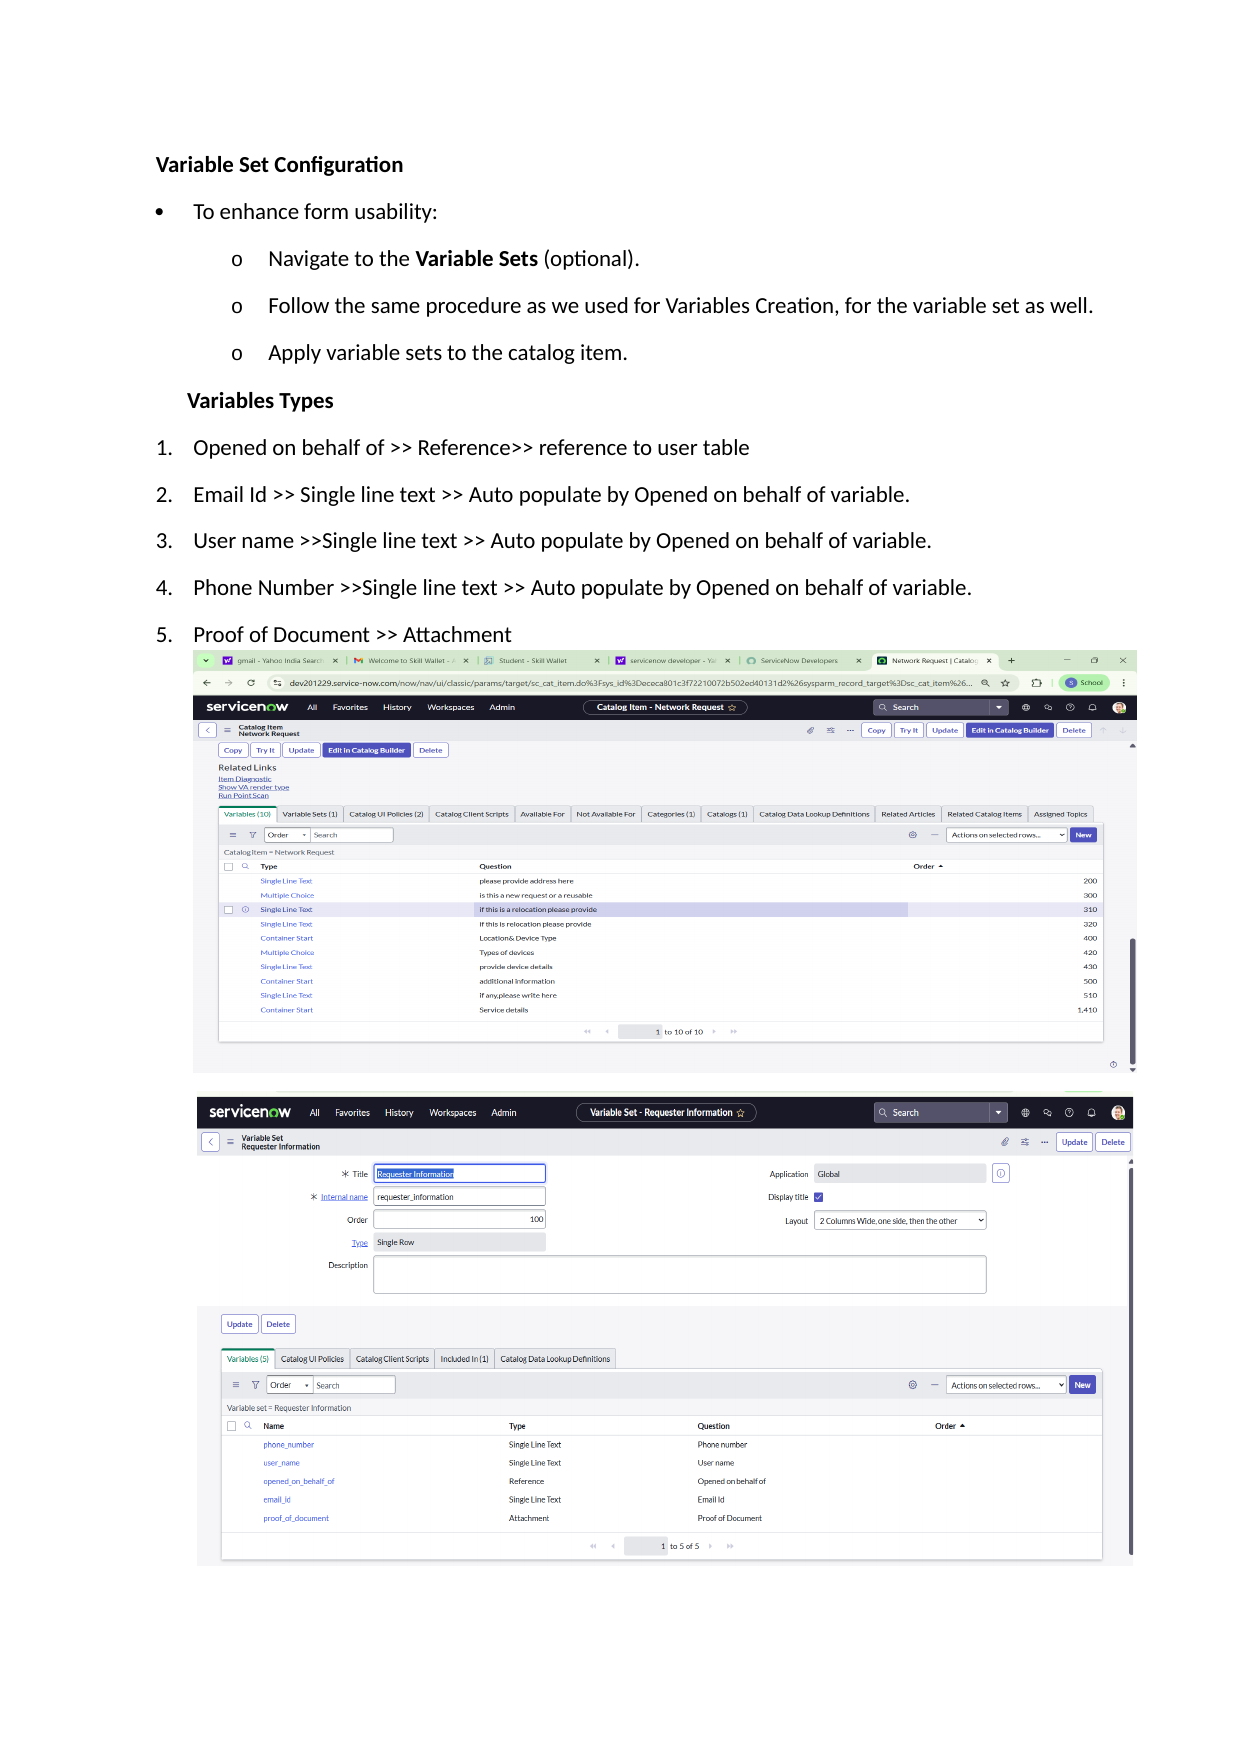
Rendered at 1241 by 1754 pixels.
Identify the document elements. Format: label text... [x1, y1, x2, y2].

list Phone Number >>Single line text >> Auto populate by Opened on behalf of variable. [156, 573, 1137, 601]
list To enhance form usability: [156, 197, 1137, 225]
text Variables Types [156, 386, 1137, 414]
text Variable Set Configuration [156, 150, 1137, 178]
picture [193, 650, 1137, 1073]
list User name >>Single line text >> Auto populate by Opened on behalf of variable. [156, 527, 1137, 554]
picture [197, 1091, 1134, 1566]
list Follow the same procedure as we used for Variables Creation, for the variable set as well. [231, 291, 1137, 320]
list Email Id >> Single line text >> Auto populate by Opened on behalf of variable. [156, 480, 1137, 508]
list Navigate to the Variable Sets (optional). [231, 244, 1137, 272]
list Opened on behalf of >> Reference>> reference to user table [156, 433, 1137, 461]
list Apply variable sets to the catalog item. [231, 338, 1137, 367]
